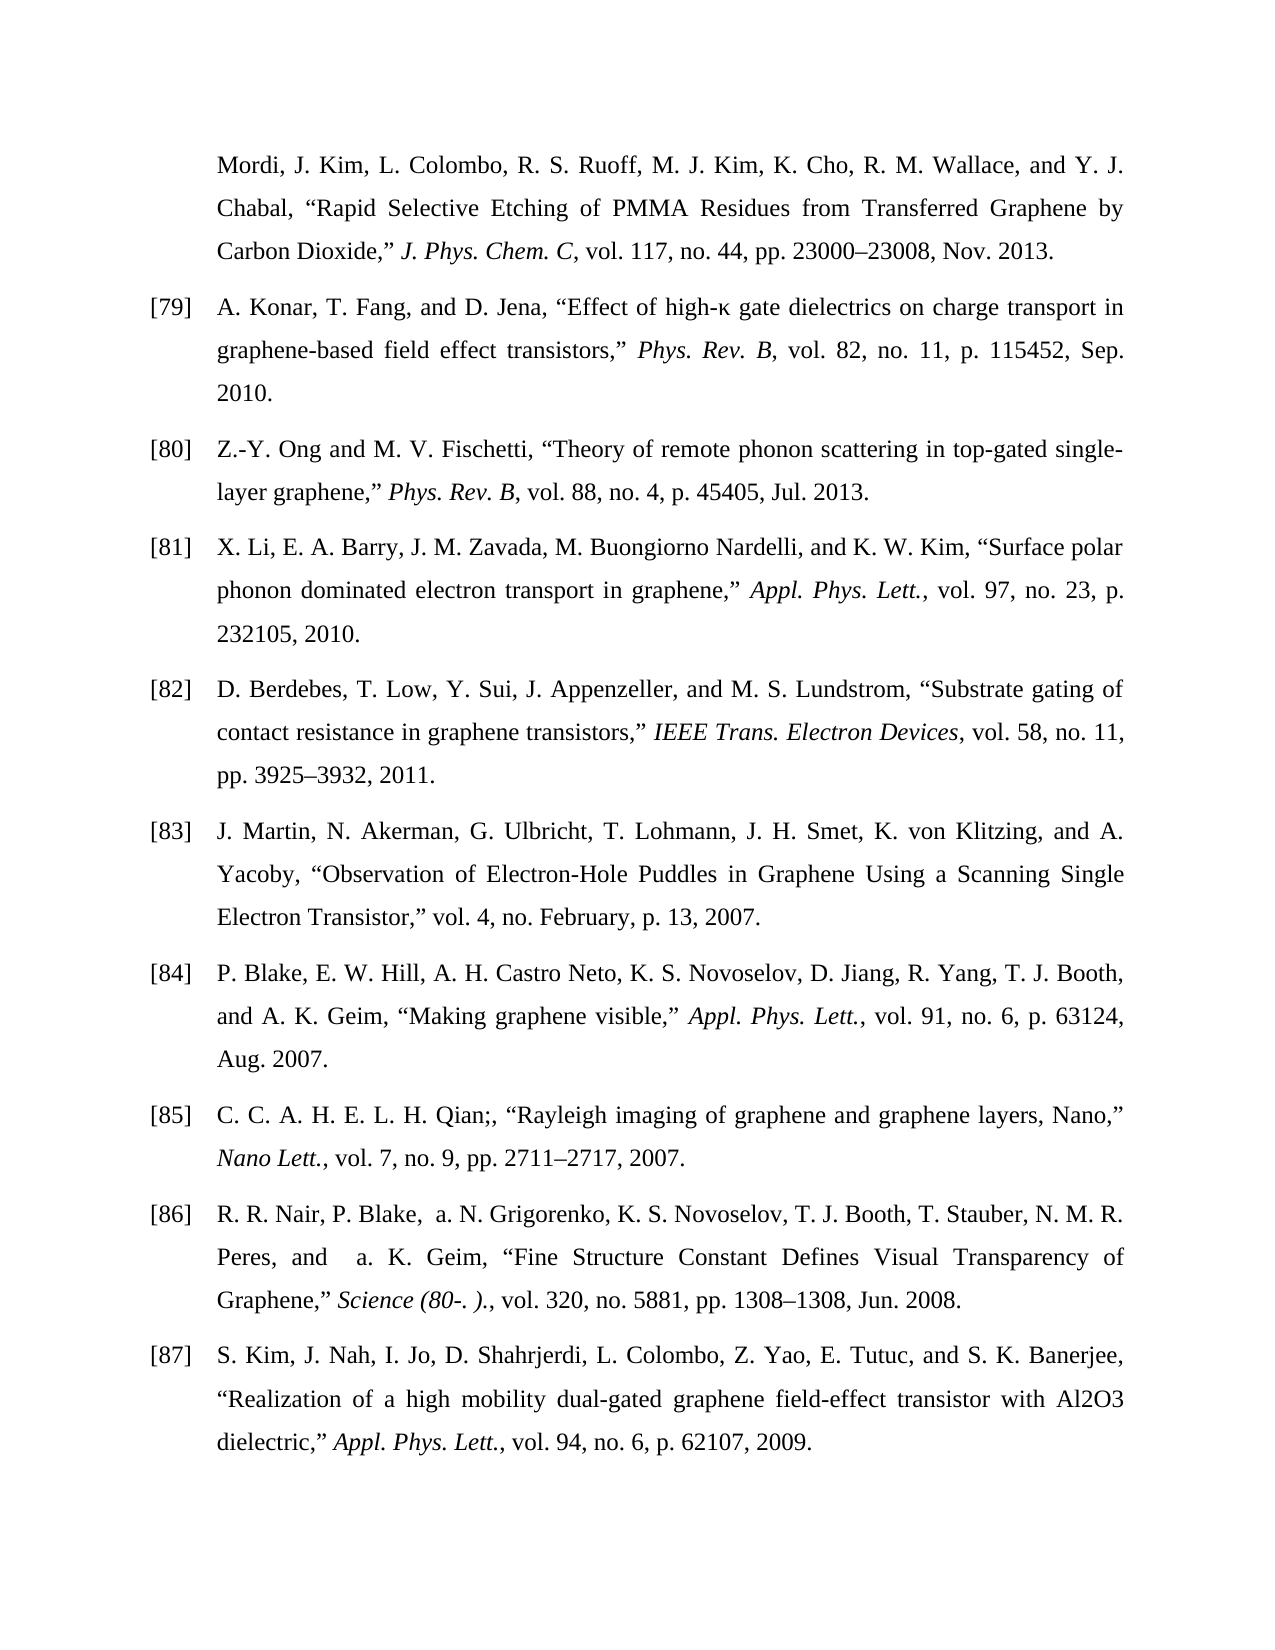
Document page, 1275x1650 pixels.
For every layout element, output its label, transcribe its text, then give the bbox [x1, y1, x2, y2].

text [84] P. Blake, E. W. Hill, A. H. Castro Neto, K. S. Novoselov, D. Jiang, R. Yang, T. J. Booth, and A. K. Geim, “Making graphene visible,” Appl. Phys. Lett., vol. 91, no. 6, p. 63124, Aug. 2007. [150, 958, 1125, 1073]
text [83] J. Martin, N. Akerman, G. Ulbricht, T. Lohmann, J. H. Smet, K. von Klitzing, and A. Yacoby, “Observation of Electron-Hole Puddles in Graphene Using a Scanning Single Electron Transistor,” vol. 4, no. February, p. 13, 2007. [150, 816, 1125, 931]
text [150, 150, 1125, 265]
text [82] D. Berdebes, T. Low, Y. Sui, J. Appenzeller, and M. S. Lundstrom, “Substrate gating of contact resistance in graphene transistors,” IEEE Trans. Electron Devices, vol. 58, no. 11, pp. 3925–3932, 2011. [150, 674, 1125, 789]
text [87] S. Kim, J. Nah, I. Jo, D. Shahrjerdi, L. Colombo, Z. Yao, E. Tutuc, and S. K. Banerjee, “Realization of a high mobility dual-gated graphene field-effect transistor with Al2O3 dielectric,” Appl. Phys. Lett., vol. 94, no. 6, p. 62107, 2009. [150, 1341, 1125, 1456]
text [80] Z.-Y. Ong and M. V. Fischetti, “Theory of remote phonon scattering in top-gated single-layer graphene,” Phys. Rev. B, vol. 88, no. 4, p. 45405, Jul. 2013. [150, 434, 1125, 506]
text [86] R. R. Nair, P. Blake, a. N. Grigorenko, K. S. Novoselov, T. J. Booth, T. Stauber, N. M. R. Peres, and a. K. Geim, “Fine Structure Constant Defines Visual Transparency of Graphene,” Science (80-. )., vol. 320, no. 5881, pp. 1308–1308, Jun. 2008. [150, 1199, 1125, 1314]
text [81] X. Li, E. A. Barry, J. M. Zavada, M. Buongiorno Nardelli, and K. W. Kim, “Surface polar phonon dominated electron transport in graphene,” Appl. Phys. Lett., vol. 97, no. 23, p. 232105, 2010. [150, 532, 1125, 647]
text [85] C. C. A. H. E. L. H. Qian;, “Rayleigh imaging of graphene and graphene layers, Nano,” Nano Lett., vol. 7, no. 9, pp. 2711–2717, 2007. [150, 1100, 1125, 1172]
text [79] A. Konar, T. Fang, and D. Jena, “Effect of high-κ gate dielectrics on charge transport in graphene-based field effect transistors,” Phys. Rev. B, vol. 82, no. 11, p. 115452, Sep. 2010. [150, 292, 1125, 407]
